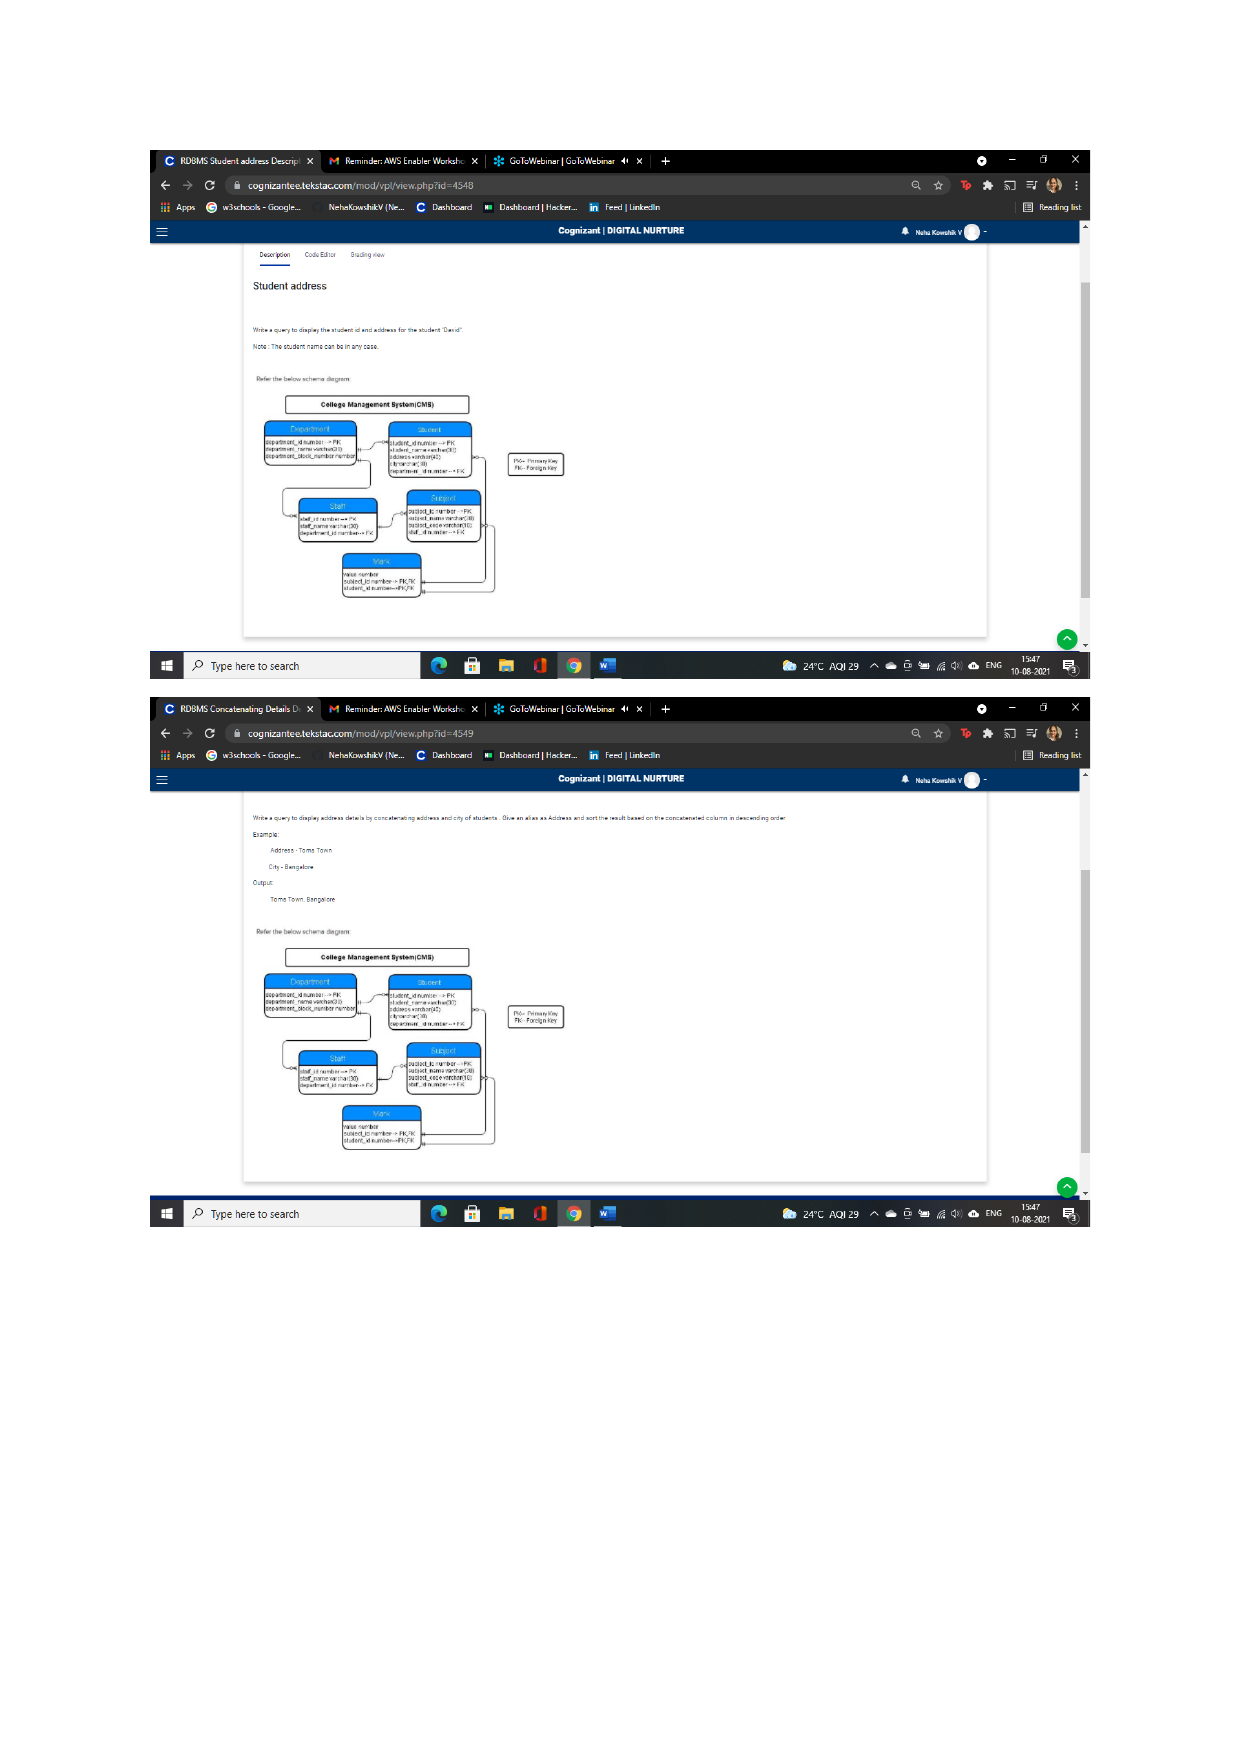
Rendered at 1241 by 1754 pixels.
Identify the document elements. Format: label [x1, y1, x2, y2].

picture [150, 150, 1091, 679]
picture [150, 697, 1091, 1227]
